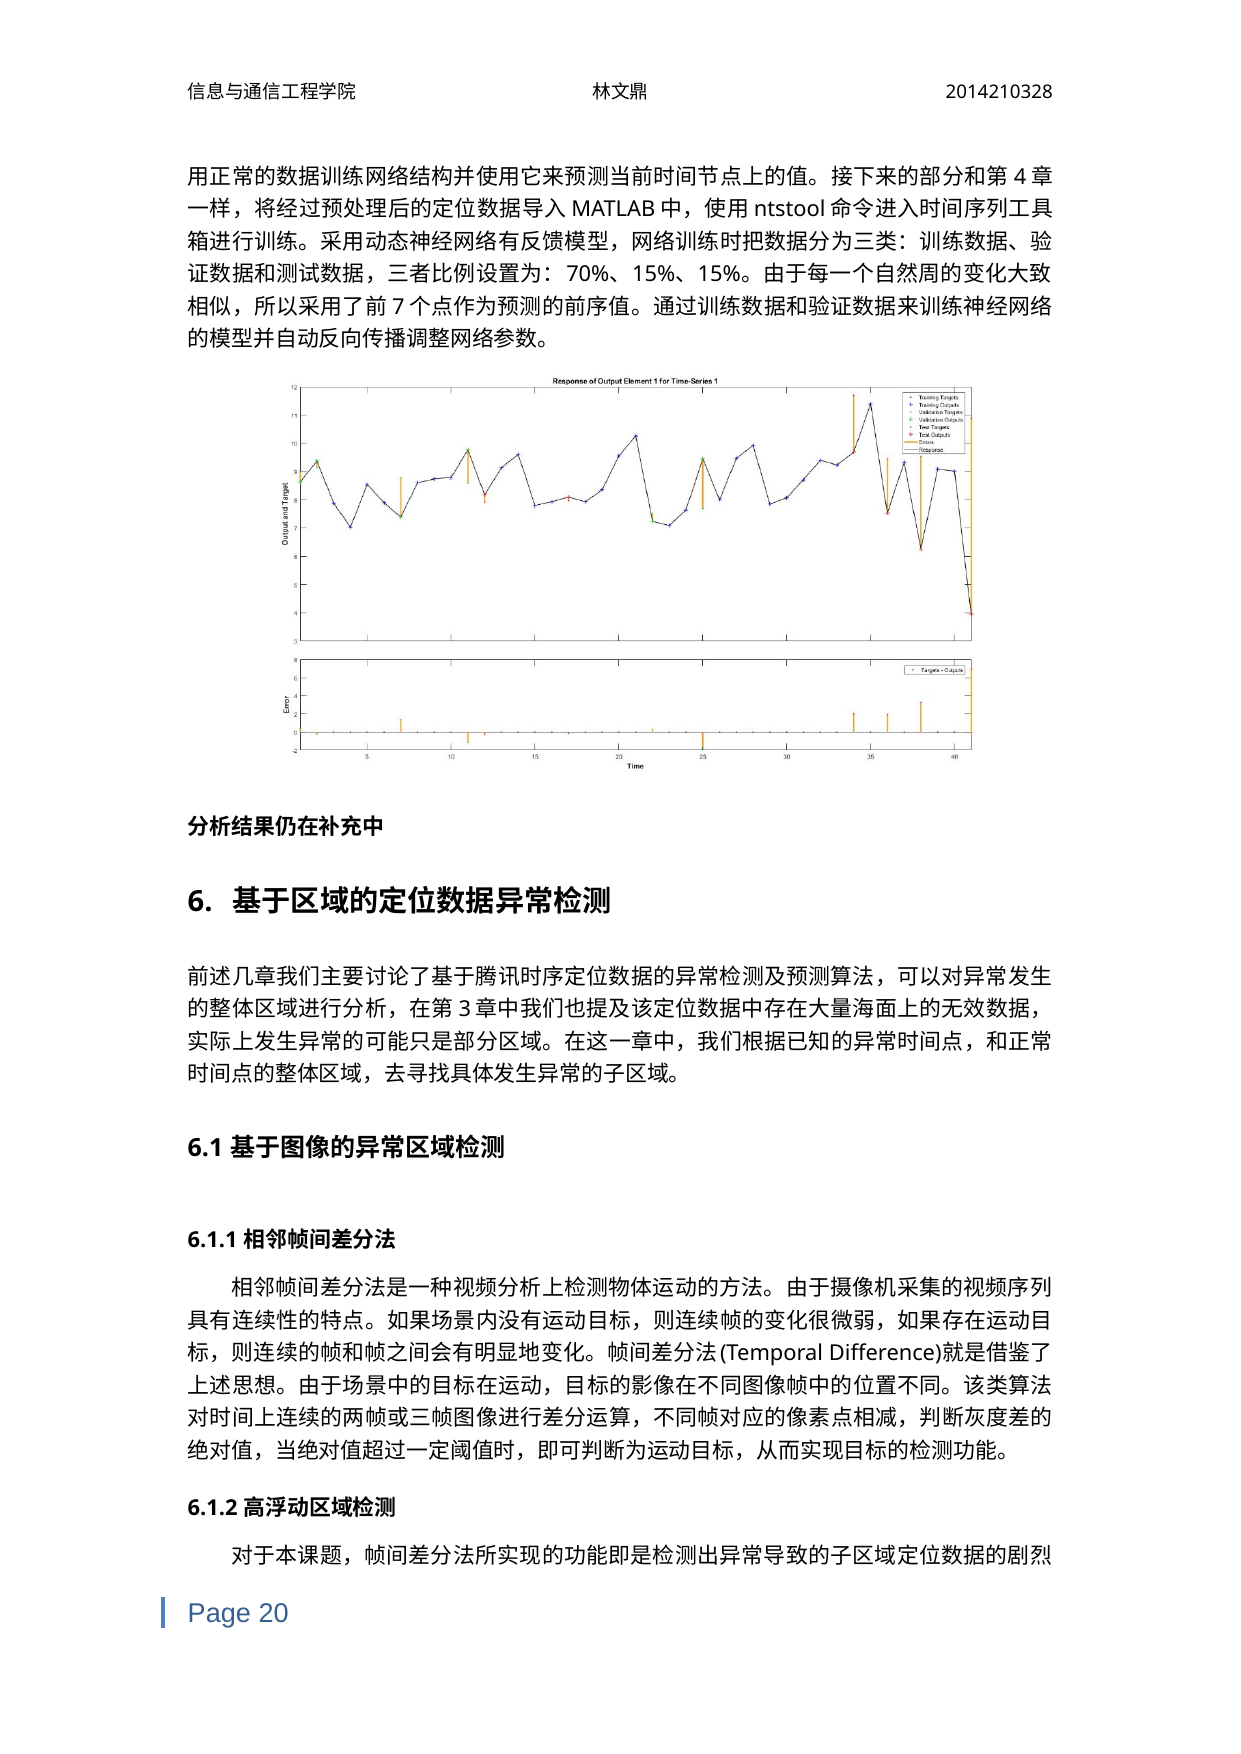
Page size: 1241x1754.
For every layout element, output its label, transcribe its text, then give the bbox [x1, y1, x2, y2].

subtitle 6.1.2 高浮动区域检测 [187, 1490, 1053, 1522]
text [187, 158, 1053, 353]
subtitle 6.1.1 相邻帧间差分法 [187, 1221, 1053, 1254]
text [187, 1538, 1053, 1571]
text 基于区域的定位数据异常检测 [187, 866, 1053, 931]
text 相邻帧间差分法是一种视频分析上检测物体运动的方法。由于摄像机采集的视频序列具有连续性的特点。如果场景内没有运动目标，则连续帧的变化很微弱，如果存在运动目标，则连续的帧和帧之间会有明显地变化。帧间差分法(Temporal Difference)就是借鉴了上述思想。由于场景中的目标在运动，目标的影像在不同图像帧中的位置不同。该类算法对时间上连续的两帧或三帧图像进行差分运算，不同帧对应的像素点相减，判断灰度差的绝对值，当绝对值超过一定阈值时，即可判断为运动目标，从而实现目标的检测功能。 [187, 1270, 1053, 1465]
text 分析结果仍在补充中 [187, 808, 1053, 841]
text 6.1 基于图像的异常区域检测 [187, 1113, 1053, 1178]
picture [187, 353, 1053, 799]
text 前述几章我们主要讨论了基于腾讯时序定位数据的异常检测及预测算法，可以对异常发生的整体区域进行分析，在第3章中我们也提及该定位数据中存在大量海面上的无效数据，实际上发生异常的可能只是部分区域。在这一章中，我们根据已知的异常时间点，和正常时间点的整体区域，去寻找具体发生异常的子区域。 [187, 958, 1053, 1088]
